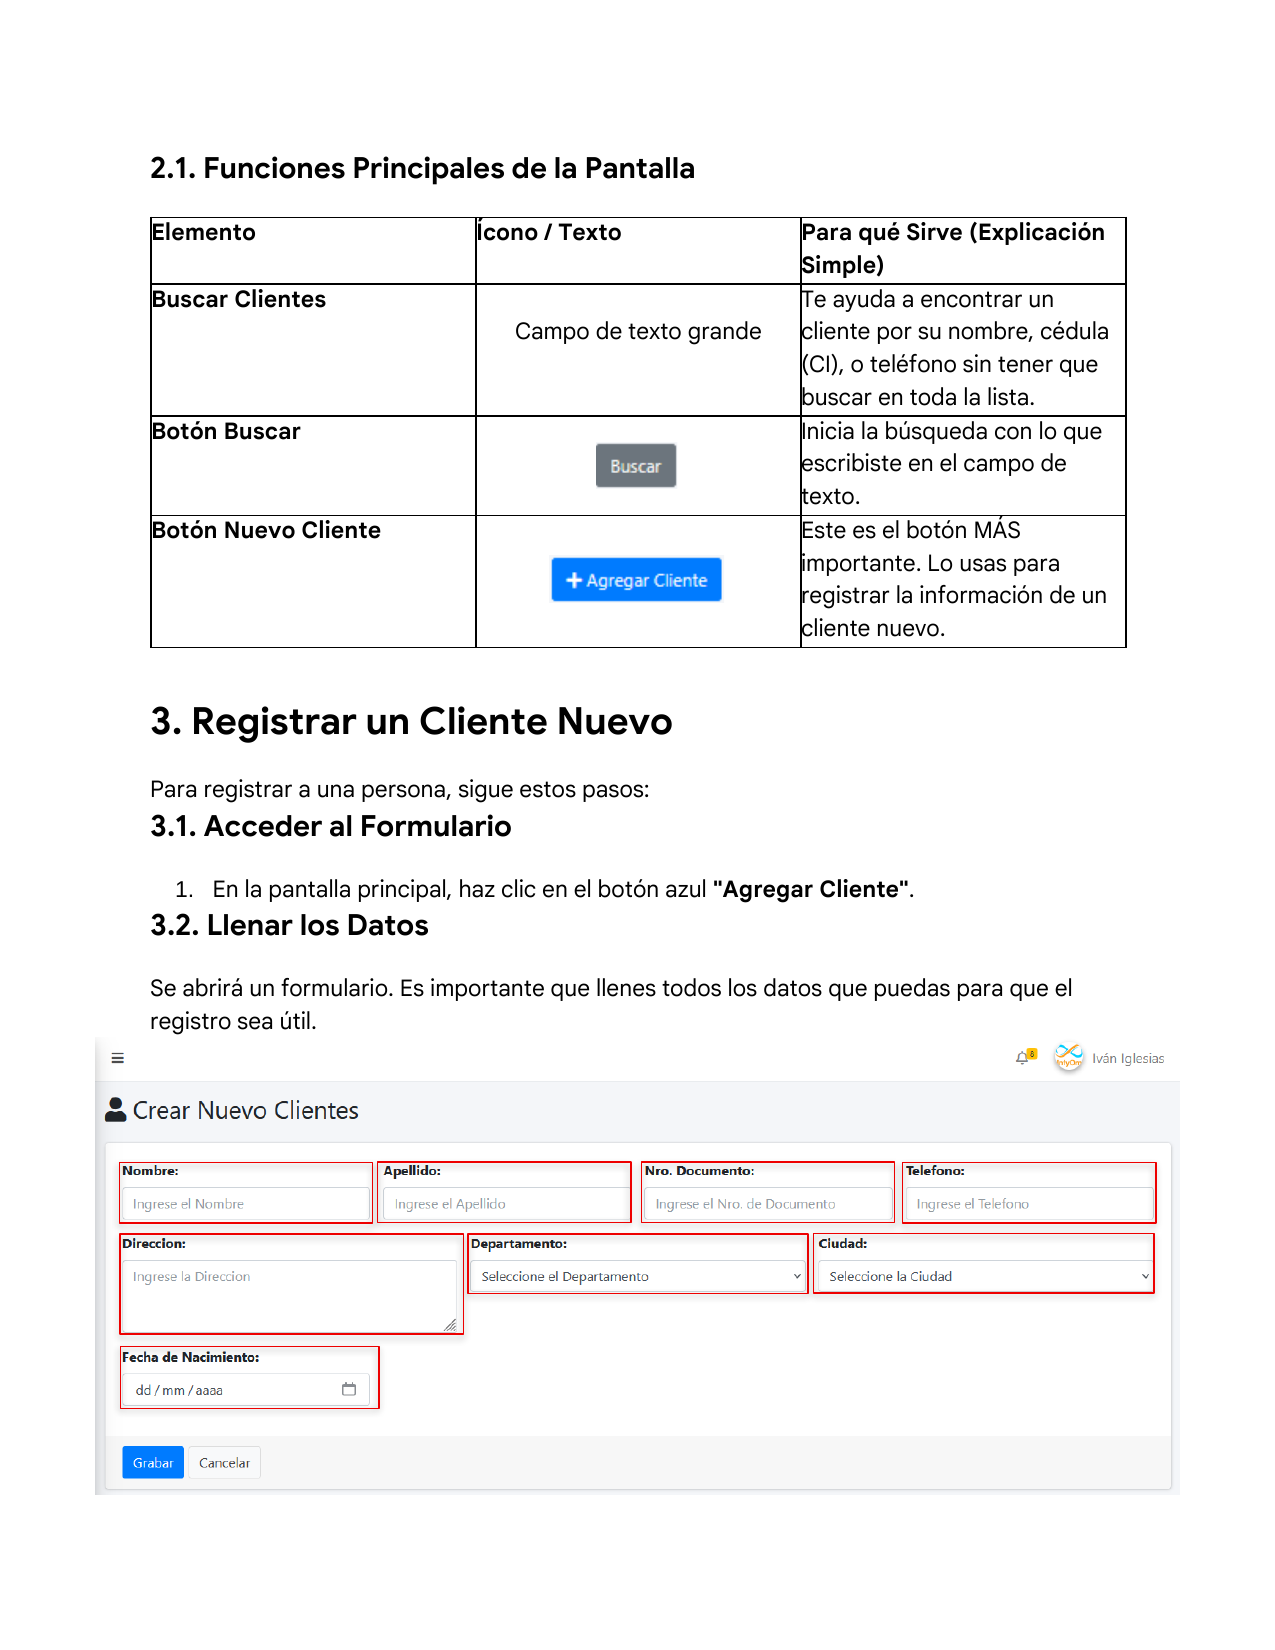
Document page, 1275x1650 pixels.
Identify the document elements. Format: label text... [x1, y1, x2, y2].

subtitle 3.2. Llenar los Datos [150, 907, 1125, 944]
text Se abrirá un formulario. Es importante que llenes todos los datos que puedas para que el registro sea útil. [150, 974, 1125, 1036]
table_cell Inicia la búsqueda con lo que escribiste en el campo de texto. [802, 417, 1125, 515]
picture [549, 555, 725, 603]
text Para registrar a una persona, sigue estos pasos: [150, 775, 1125, 804]
subtitle 2.1. Funciones Principales de la Pantalla [150, 150, 1125, 187]
table_cell [477, 417, 800, 515]
table_cell Botón Buscar [152, 417, 475, 515]
subtitle 3. Registrar un Cliente Nuevo [150, 698, 1125, 745]
table_cell [477, 516, 800, 647]
table_header Para qué Sirve (Explicación Simple) [802, 218, 1125, 283]
table_cell Te ayuda a encontrar un cliente por su nombre, cédula (CI), o teléfono sin tener que buscar en toda la lista. [802, 285, 1125, 415]
table_cell Campo de texto grande [477, 285, 800, 415]
table_header Elemento [152, 218, 475, 283]
table_cell Este es el botón MÁS importante. Lo usas para registrar la información de un cliente nuevo. [802, 516, 1125, 647]
picture [95, 1037, 1180, 1495]
table_cell Buscar Clientes [152, 285, 475, 415]
table_header Ícono / Texto [477, 218, 800, 283]
subtitle 3.1. Acceder al Formulario [150, 808, 1125, 845]
list En la pantalla principal, haz clic en el botón azul "Agregar Cliente". [175, 875, 1125, 903]
picture [596, 442, 678, 489]
table_cell Botón Nuevo Cliente [152, 516, 475, 647]
